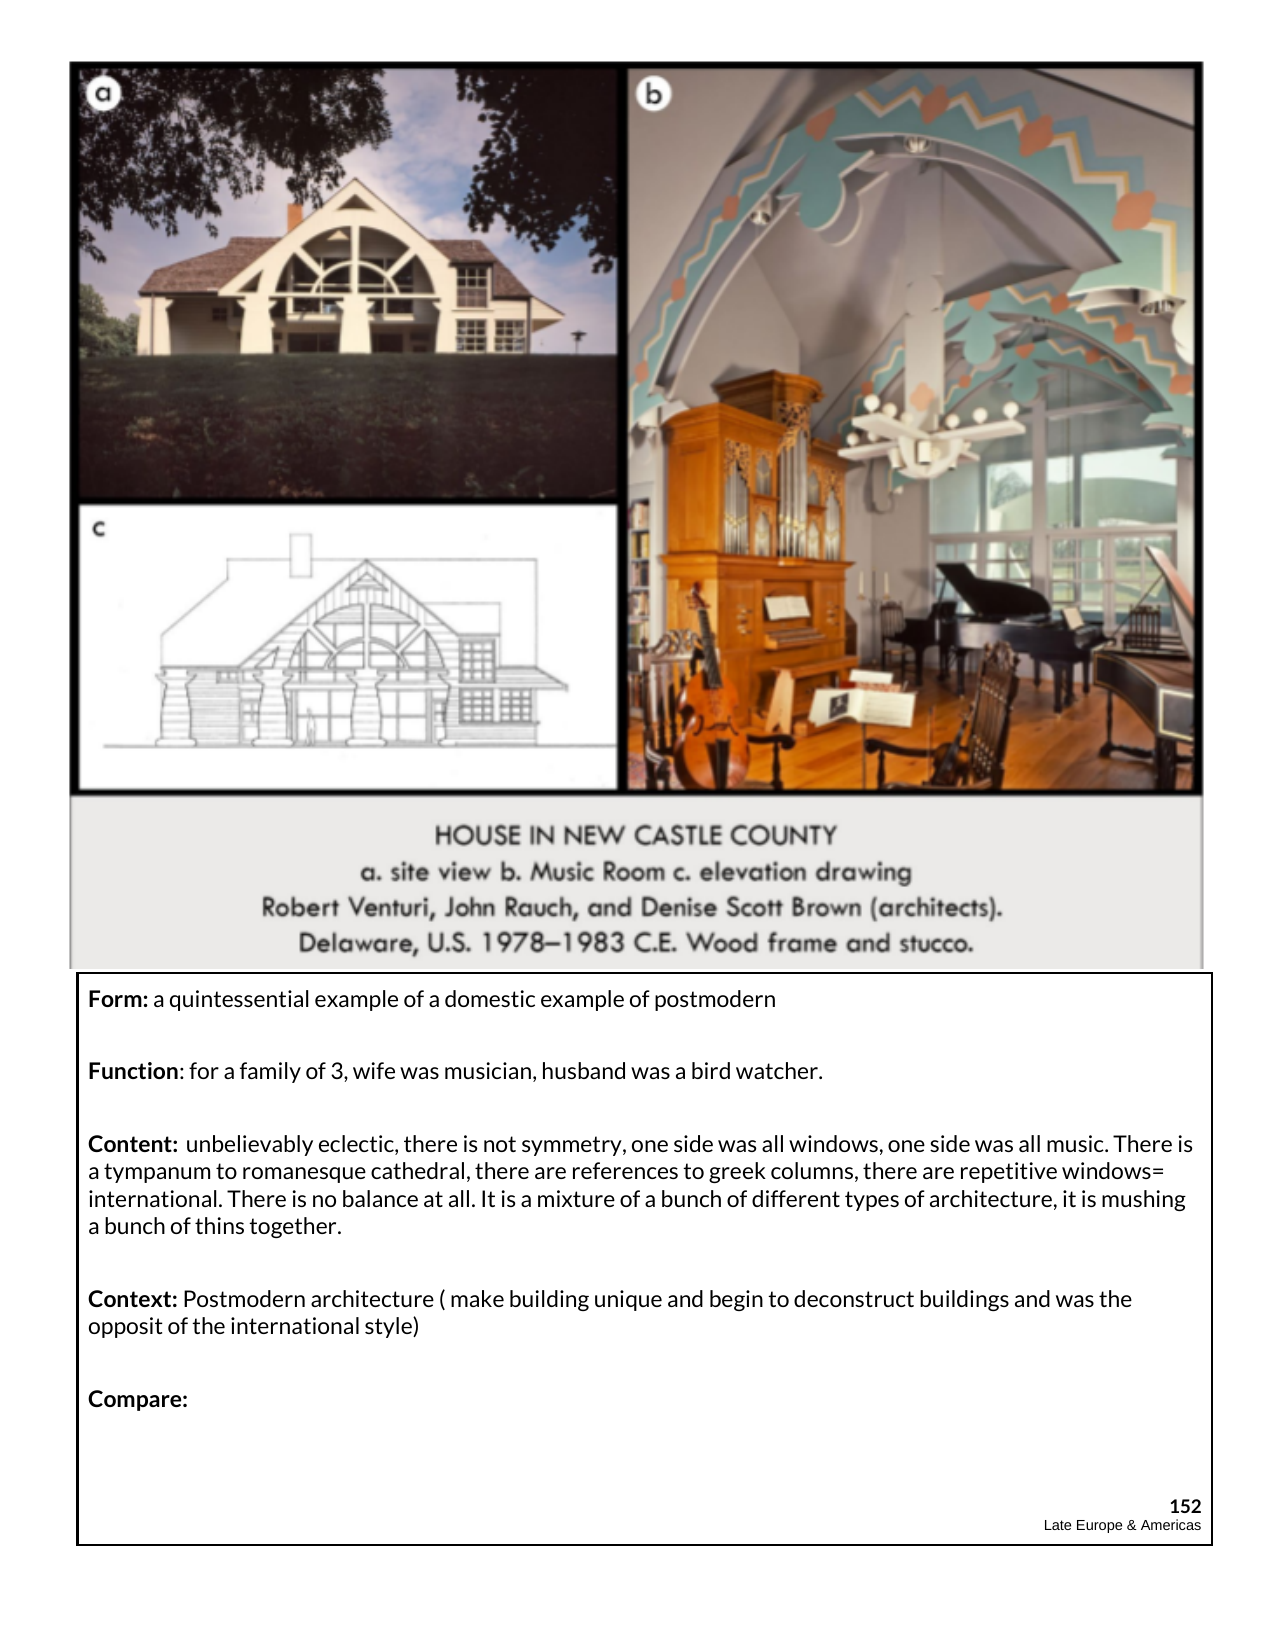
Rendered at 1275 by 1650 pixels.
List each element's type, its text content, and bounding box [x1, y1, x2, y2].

table_header Form: a quintessential example of a domestic example of postmodern Function: for a family of 3, wife was musician, husband was a bird watcher. Content: unbelievably eclectic, there is not symmetry, one side was all windows, one side was all music. There is a tympanum to romanesque cathedral, there are references to greek columns, there are repetitive windows= international. There is no balance at all. It is a mixture of a bunch of different types of architecture, it is mushing a bunch of thins together. Context: Postmodern architecture ( make building unique and begin to deconstruct buildings and was the opposit of the international style) Compare: 152 Late Europe & Americas [79, 974, 1211, 1544]
picture [0, 0, 1272, 969]
